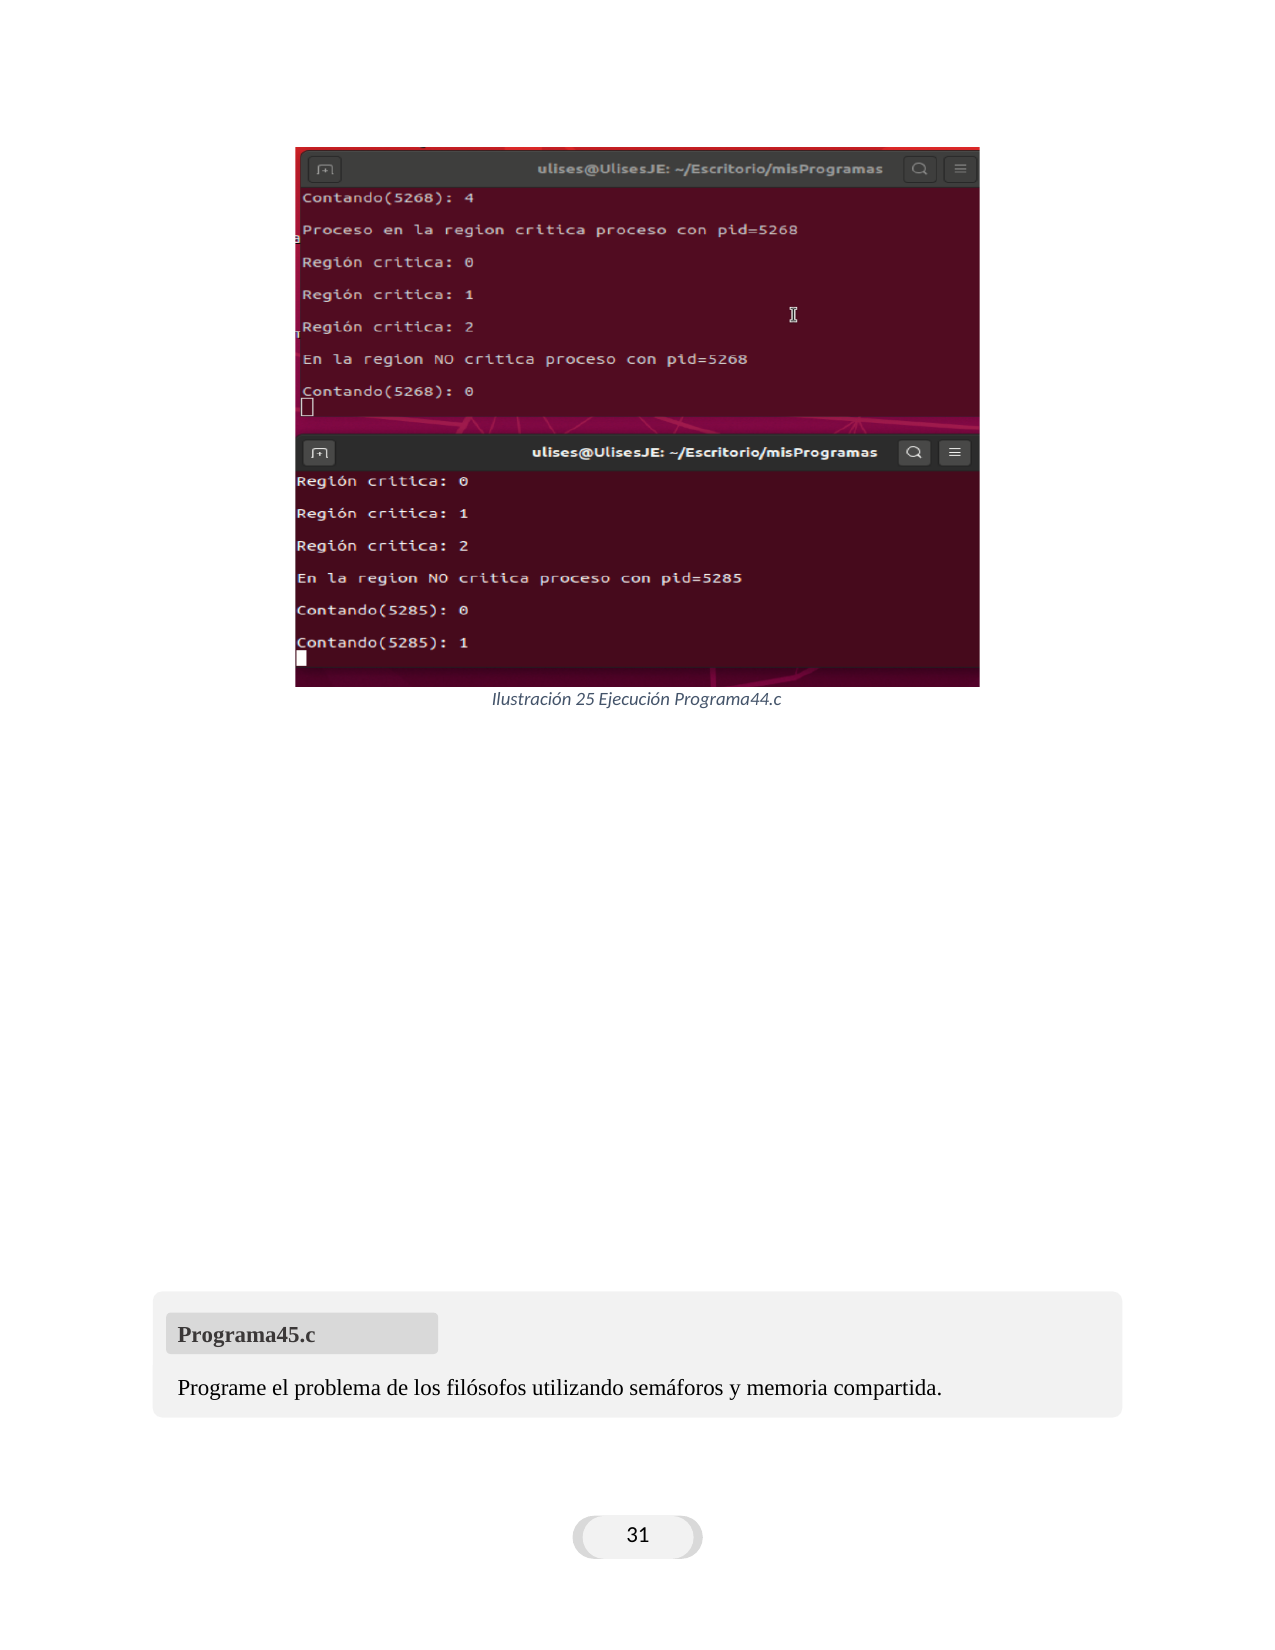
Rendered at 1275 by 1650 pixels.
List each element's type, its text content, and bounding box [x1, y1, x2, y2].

picture [295, 147, 980, 687]
text Programe el problema de los filósofos utilizando semáforos y memoria compartida. [177, 1374, 1098, 1400]
subtitle Programa45.c [177, 1321, 1098, 1348]
